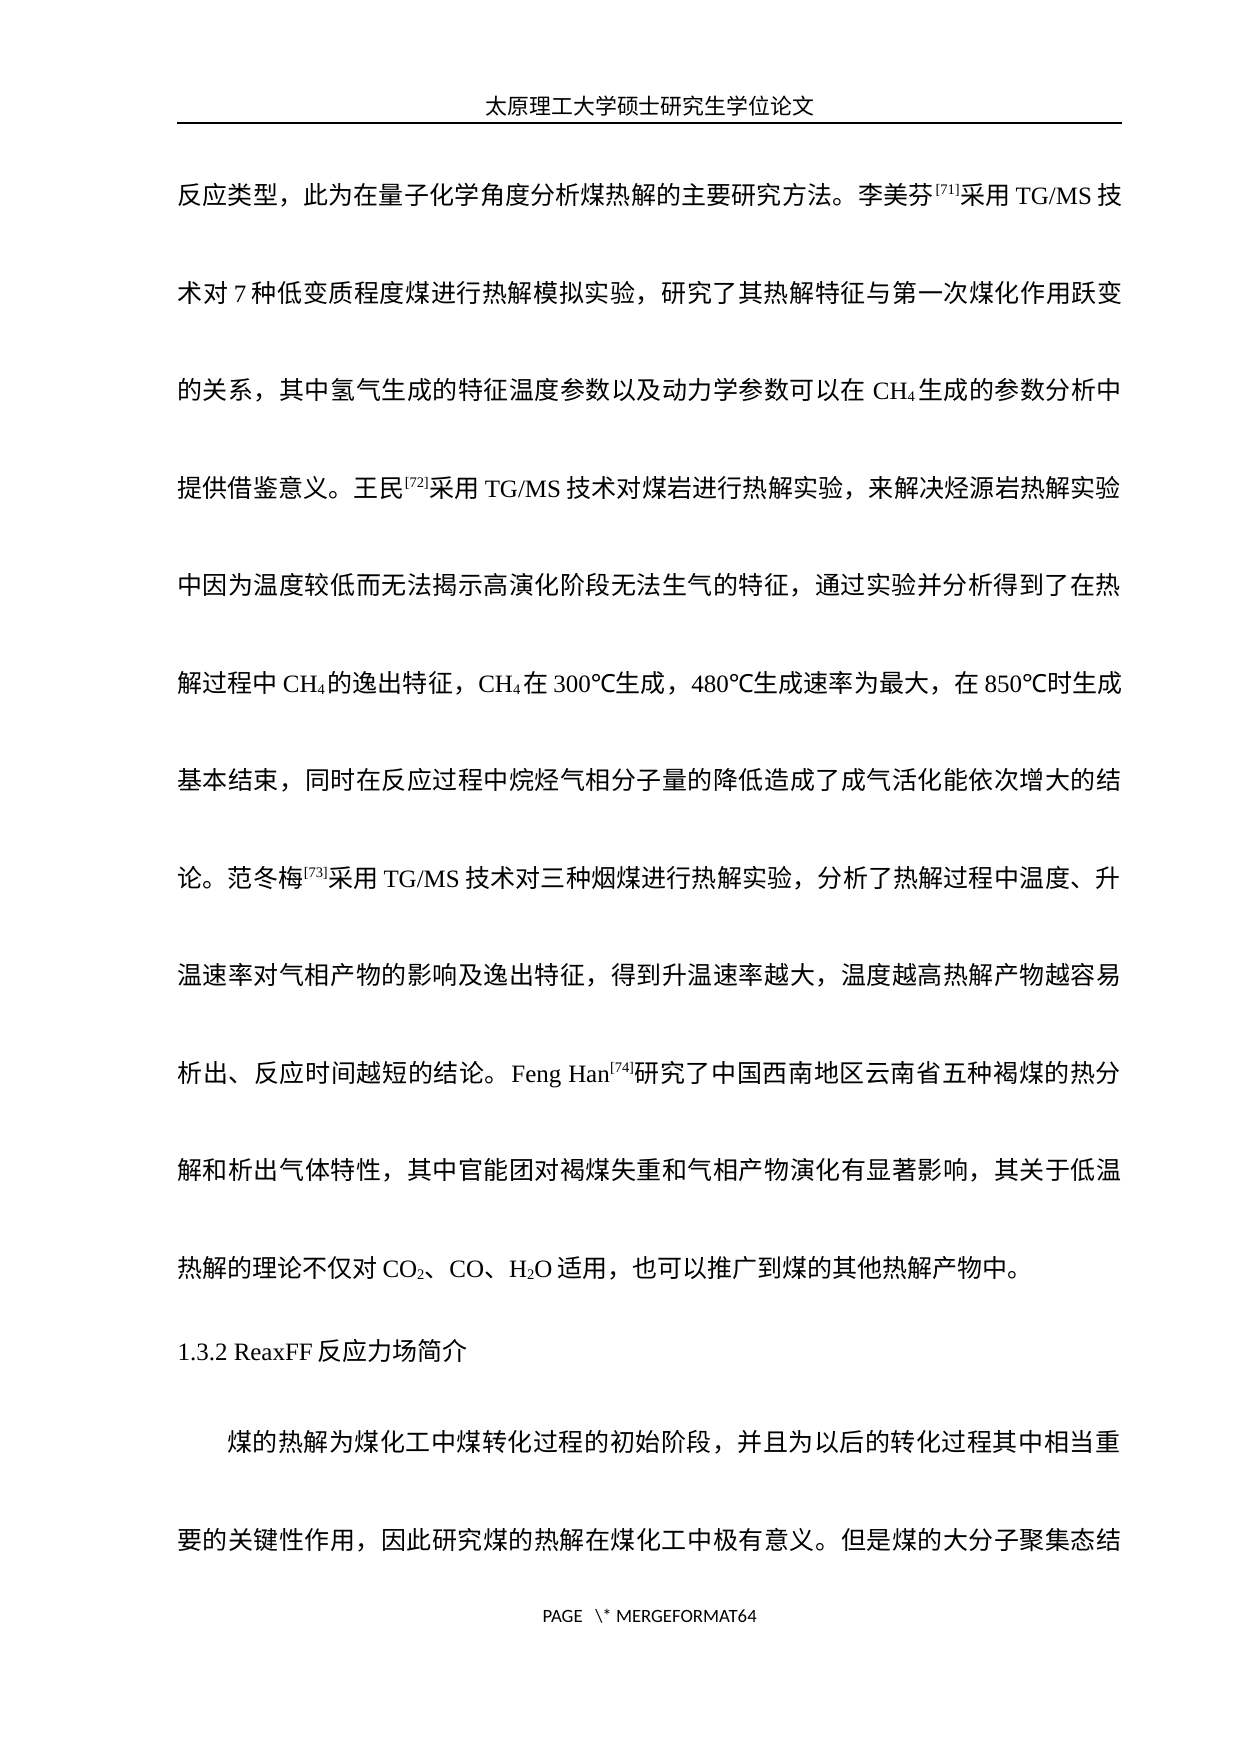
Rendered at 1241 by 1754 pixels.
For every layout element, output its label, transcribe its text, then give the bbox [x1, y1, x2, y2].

text 煤的热解为煤化工中煤转化过程的初始阶段，并且为以后的转化过程其中相当重要的关键性作用，因此研究煤的热解在煤化工中极有意义。但是煤的大分子聚集态结构决定了煤中的活性因子、自由基含量很多的特性，所以在热解实验中煤的热解反应太快导致难以检测到自由基、活性因子的变化，不能深入的了解热解反应的反应机理。 [177, 1408, 1122, 1571]
text 1.3.2 ReaxFF反应力场简介 [177, 1317, 1122, 1382]
